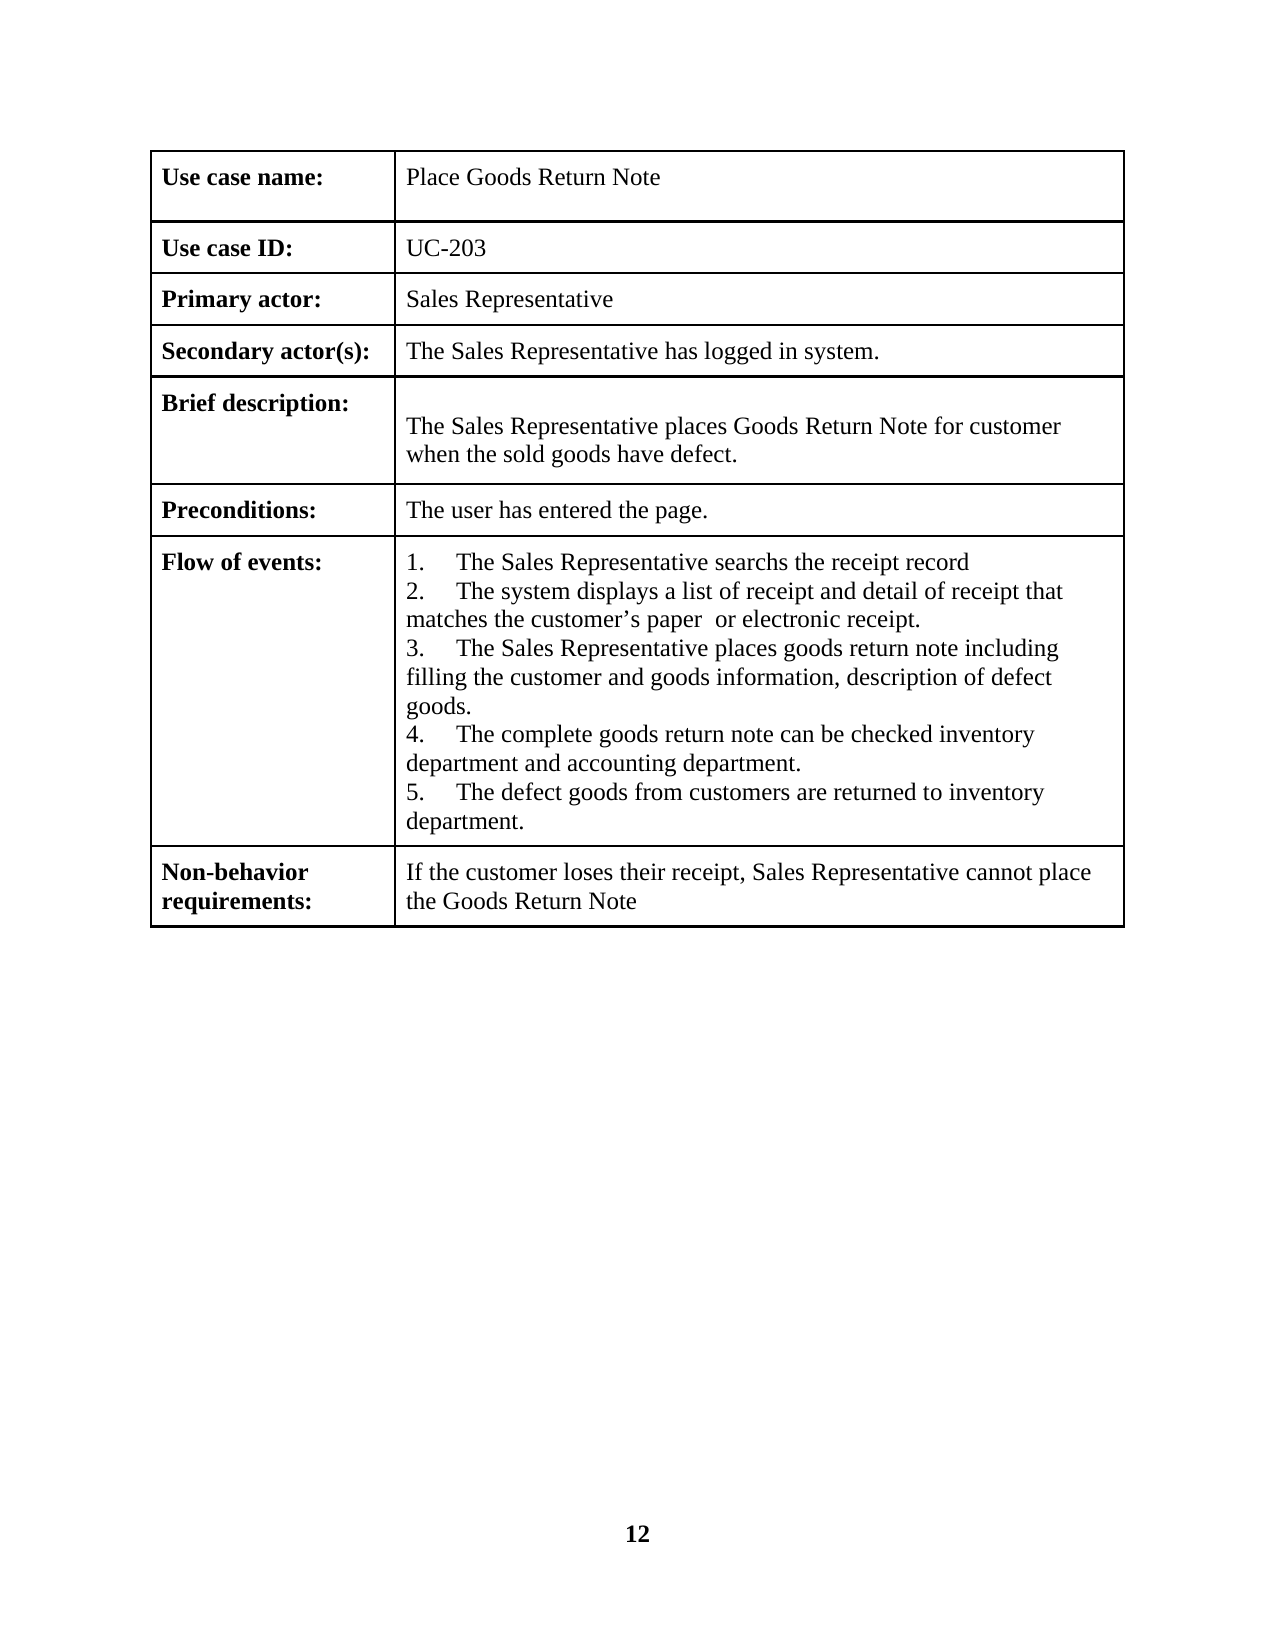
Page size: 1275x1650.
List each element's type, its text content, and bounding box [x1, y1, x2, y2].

table_cell Non-behavior requirements: [152, 847, 394, 925]
table_header Use case name: [152, 152, 394, 220]
table_cell The user has entered the page. [396, 485, 1123, 534]
table_cell The Sales Representative has logged in system. [396, 326, 1123, 375]
table_cell Primary actor: [152, 274, 394, 324]
table_cell Sales Representative [396, 274, 1123, 324]
table_cell The Sales Representative places Goods Return Note for customer when the sold goods have defect. [396, 378, 1123, 483]
table_cell Preconditions: [152, 485, 394, 534]
table_cell Use case ID: [152, 223, 394, 272]
table_cell Brief description: [152, 378, 394, 483]
table_cell If the customer loses their receipt, Sales Representative cannot place the Goods Return Note [396, 847, 1123, 925]
table_cell Flow of events: [152, 537, 394, 845]
table_header Place Goods Return Note [396, 152, 1123, 220]
table_cell 1. The Sales Representative searchs the receipt record 2. The system displays a list of receipt and detail of receipt that matches the customer’s paper or electronic receipt. 3. The Sales Representative places goods return note including filling the customer and goods information, description of defect goods. 4. The complete goods return note can be checked inventory department and accounting department. 5. The defect goods from customers are returned to inventory department. [396, 537, 1123, 845]
table_cell Secondary actor(s): [152, 326, 394, 375]
table_cell UC-203 [396, 223, 1123, 272]
